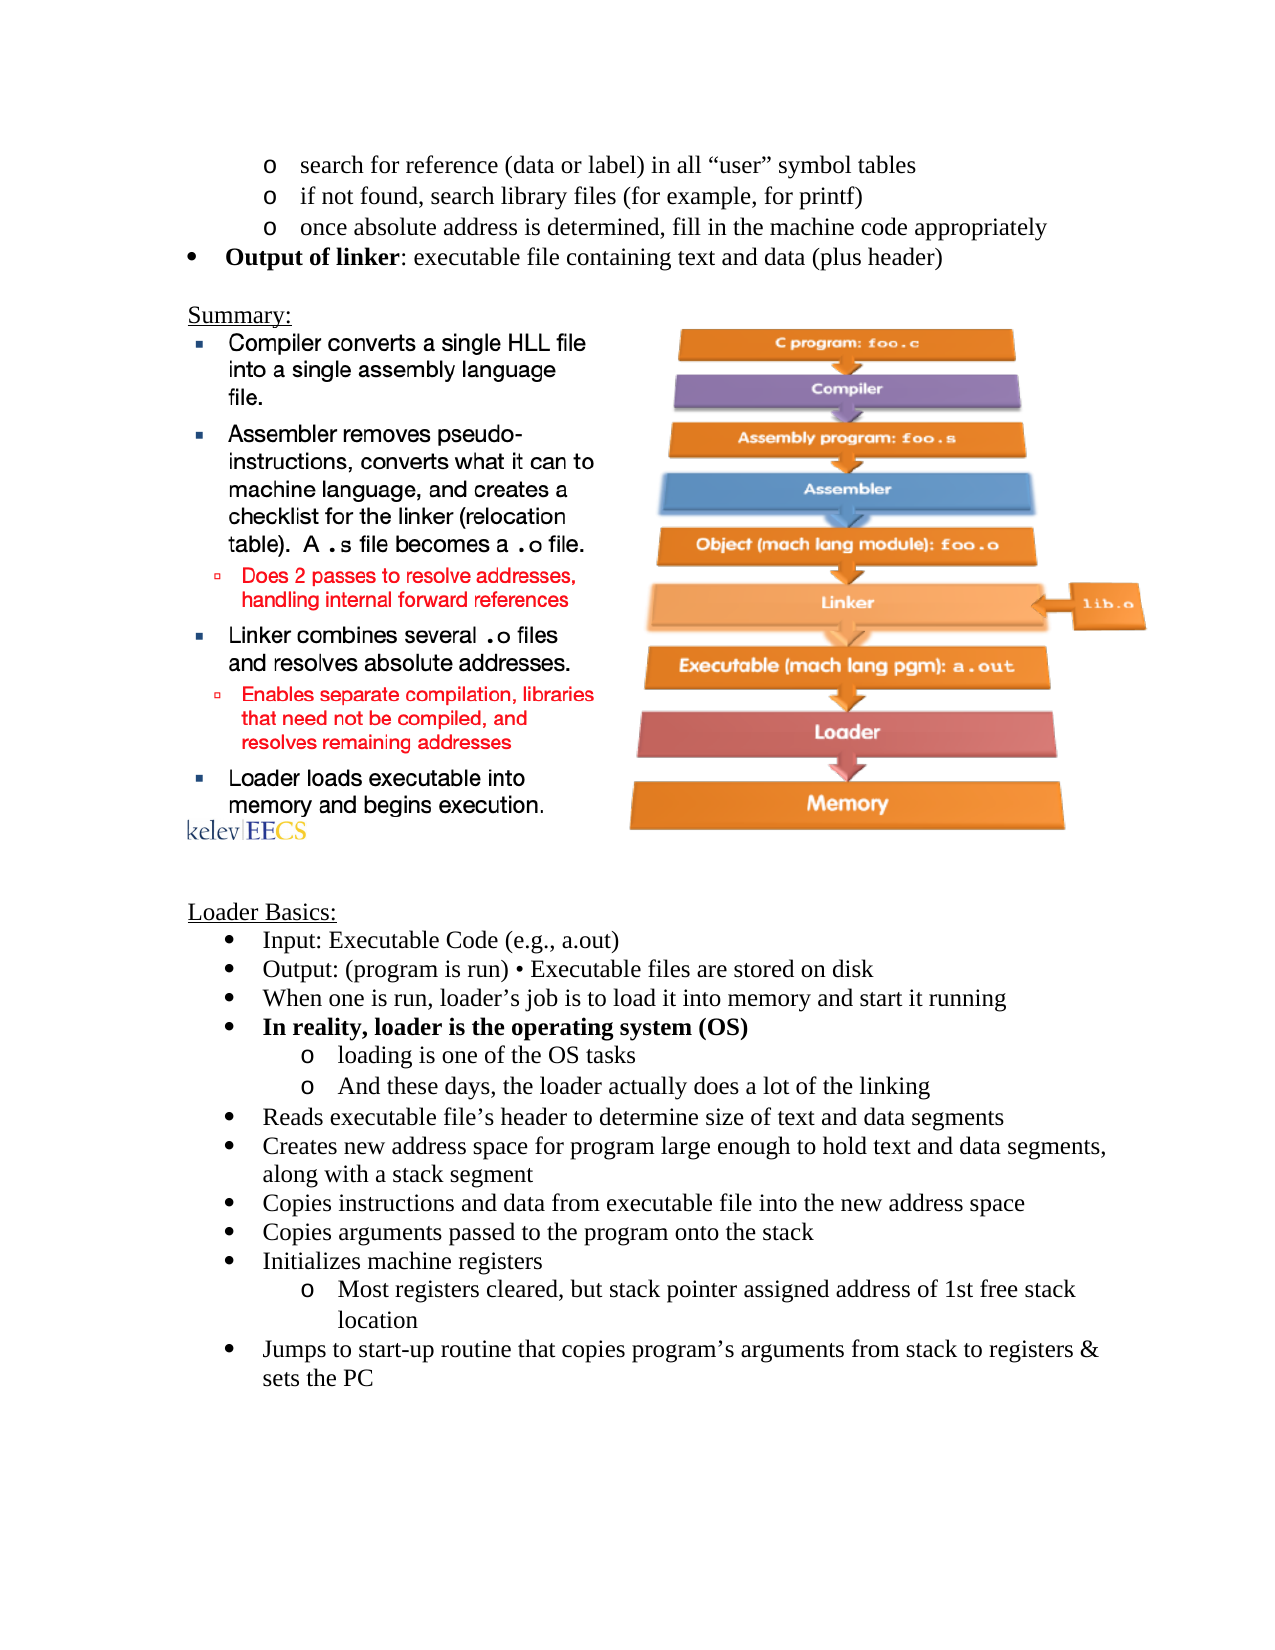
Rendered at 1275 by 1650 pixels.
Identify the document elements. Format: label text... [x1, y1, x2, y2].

list Copies arguments passed to the program onto the stack [225, 1217, 1125, 1246]
list loading is one of the OS tasks [300, 1040, 1125, 1071]
list if not found, search library files (for example, for printf) [262, 181, 1125, 212]
text Summary: [187, 300, 1125, 328]
list Initializes machine registers [225, 1246, 1125, 1274]
picture [187, 328, 1163, 840]
list Output of linker: executable file containing text and data (plus header) [187, 242, 1125, 271]
list Creates new address space for program large enough to hold text and data segments, along with a stack segment [225, 1131, 1125, 1188]
list In reality, loader is the operating system (OS) [225, 1012, 1125, 1040]
list Copies instructions and data from executable file into the new address space [225, 1188, 1125, 1217]
list Reads executable file’s header to determine size of text and data segments [225, 1102, 1125, 1131]
list search for reference (data or label) in all “user” symbol tables [262, 150, 1125, 181]
text Loader Basics: [187, 897, 1125, 925]
list When one is run, loader’s job is to load it into memory and start it running [225, 983, 1125, 1012]
list And these days, the loader actually does a lot of the linking [300, 1071, 1125, 1102]
list Input: Executable Code (e.g., a.out) [225, 925, 1125, 954]
list Output: (program is run) • Executable files are stored on disk [225, 954, 1125, 983]
list Jumps to start-up routine that copies program’s arguments from stack to registers & sets the PC [225, 1334, 1125, 1392]
list Most registers cleared, but stack pointer assigned address of 1st free stack location [300, 1274, 1125, 1334]
list once absolute address is determined, fill in the machine code appropriately [262, 212, 1125, 242]
